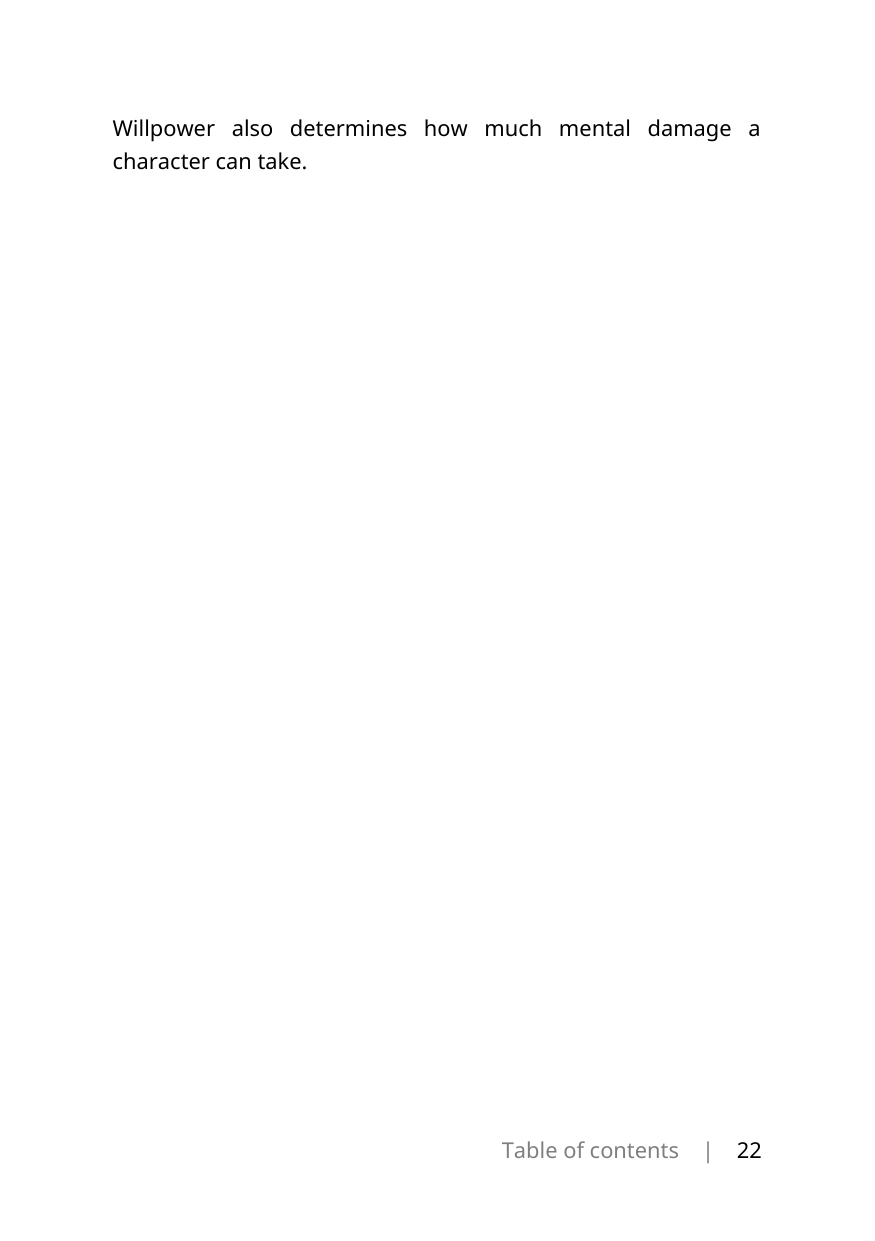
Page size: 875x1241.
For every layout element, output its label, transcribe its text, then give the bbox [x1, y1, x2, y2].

text Willpower also determines how much mental damage a character can take. [112, 112, 762, 176]
